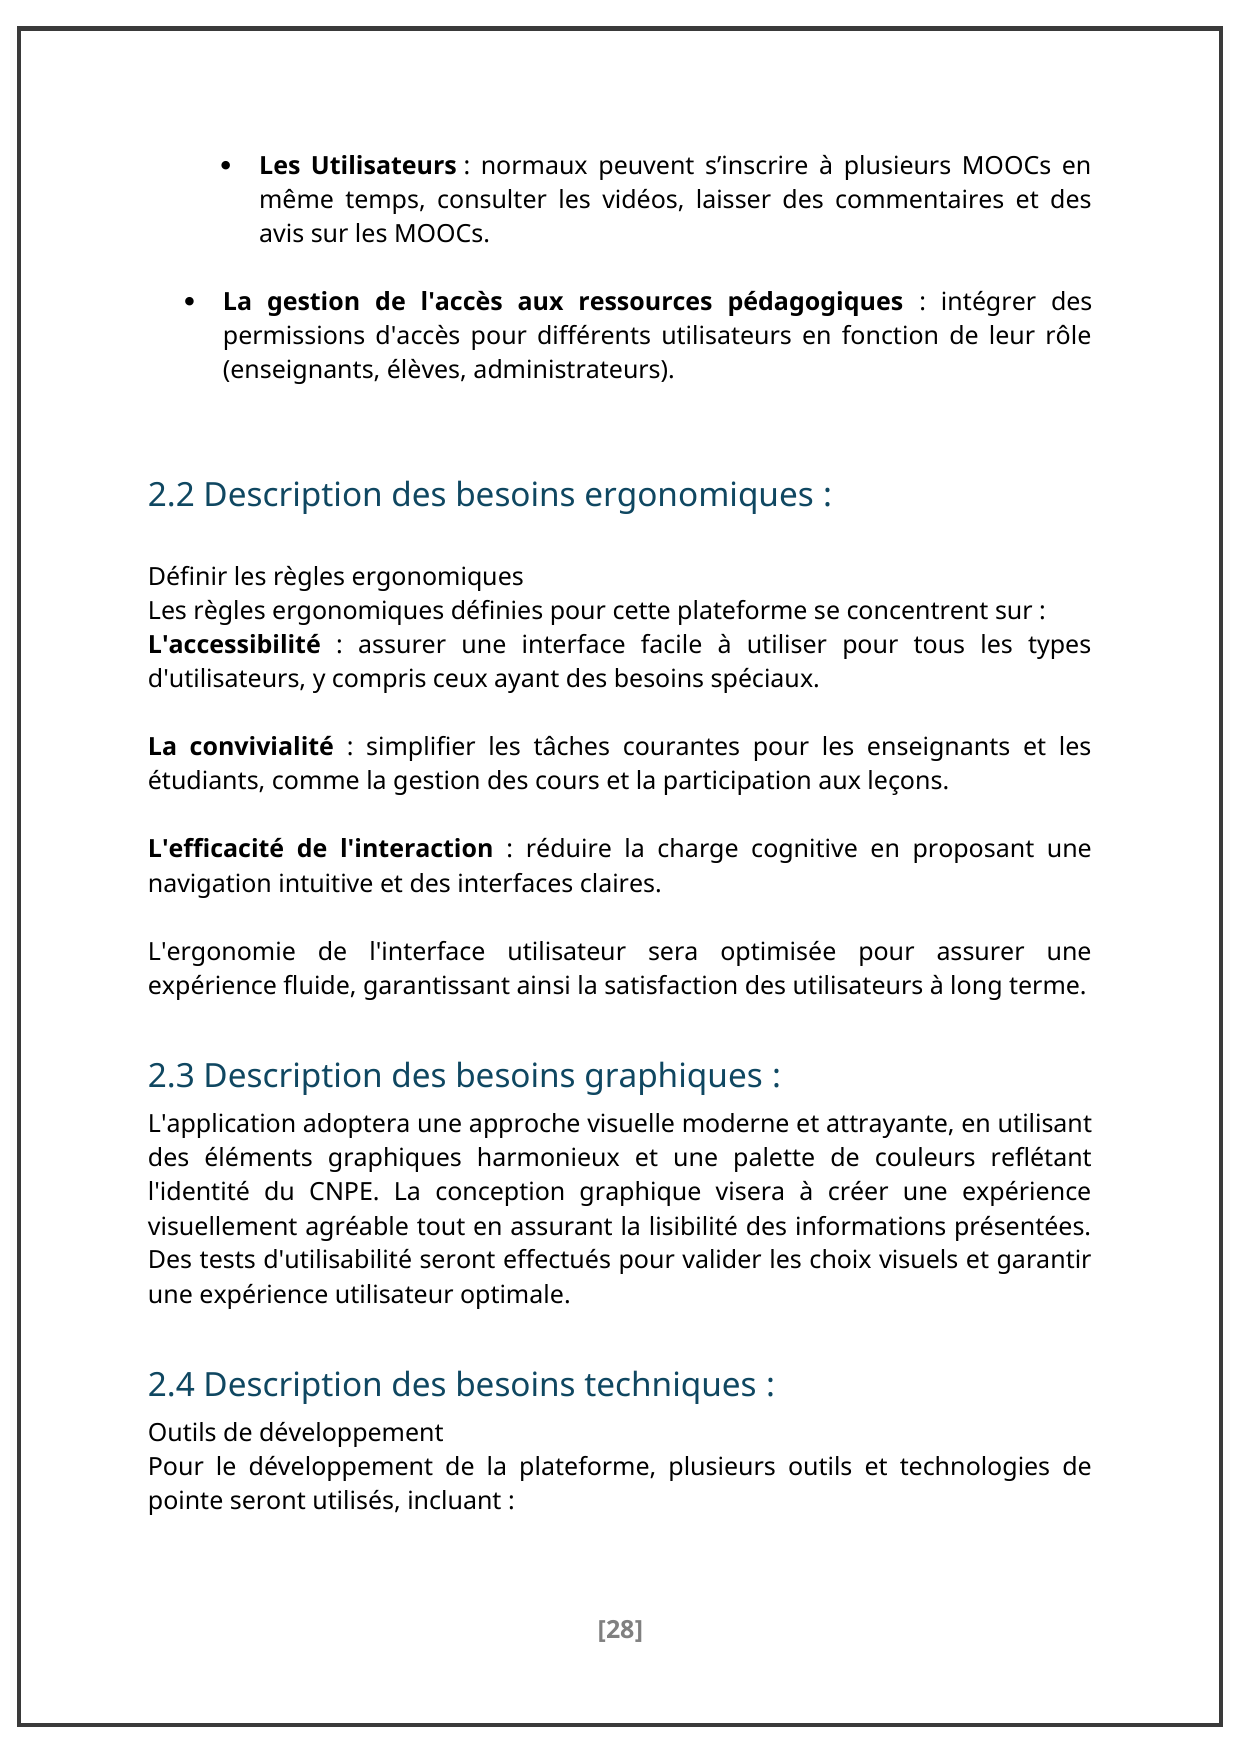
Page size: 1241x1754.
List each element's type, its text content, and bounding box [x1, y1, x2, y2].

text L'application adoptera une approche visuelle moderne et attrayante, en utilisant des éléments graphiques harmonieux et une palette de couleurs reflétant l'identité du CNPE. La conception graphique visera à créer une expérience visuellement agréable tout en assurant la lisibilité des informations présentées. Des tests d'utilisabilité seront effectués pour valider les choix visuels et garantir une expérience utilisateur optimale. [148, 1106, 1093, 1310]
subtitle 2.3 Description des besoins graphiques : [148, 1052, 1093, 1098]
text Les règles ergonomiques définies pour cette plateforme se concentrent sur : [148, 593, 1093, 627]
text L'accessibilité : assurer une interface facile à utiliser pour tous les types d'utilisateurs, y compris ceux ayant des besoins spéciaux. [148, 627, 1093, 695]
subtitle 2.2 Description des besoins ergonomiques : [148, 471, 1093, 516]
list La gestion de l'accès aux ressources pédagogiques : intégrer des permissions d'accès pour différents utilisateurs en fonction de leur rôle (enseignants, élèves, administrateurs). [185, 284, 1093, 386]
text Pour le développement de la plateforme, plusieurs outils et technologies de pointe seront utilisés, incluant : [148, 1449, 1093, 1517]
text L'ergonomie de l'interface utilisateur sera optimisée pour assurer une expérience fluide, garantissant ainsi la satisfaction des utilisateurs à long terme. [148, 933, 1093, 1001]
text L'efficacité de l'interaction : réduire la charge cognitive en proposant une navigation intuitive et des interfaces claires. [148, 831, 1093, 899]
text Outils de développement [148, 1415, 1093, 1449]
text La convivialité : simplifier les tâches courantes pour les enseignants et les étudiants, comme la gestion des cours et la participation aux leçons. [148, 729, 1093, 797]
text Définir les règles ergonomiques [148, 559, 1093, 593]
list Les Utilisateurs : normaux peuvent s’inscrire à plusieurs MOOCs en même temps, consulter les vidéos, laisser des commentaires et des avis sur les MOOCs. [221, 148, 1093, 250]
subtitle 2.4 Description des besoins techniques : [148, 1361, 1093, 1406]
